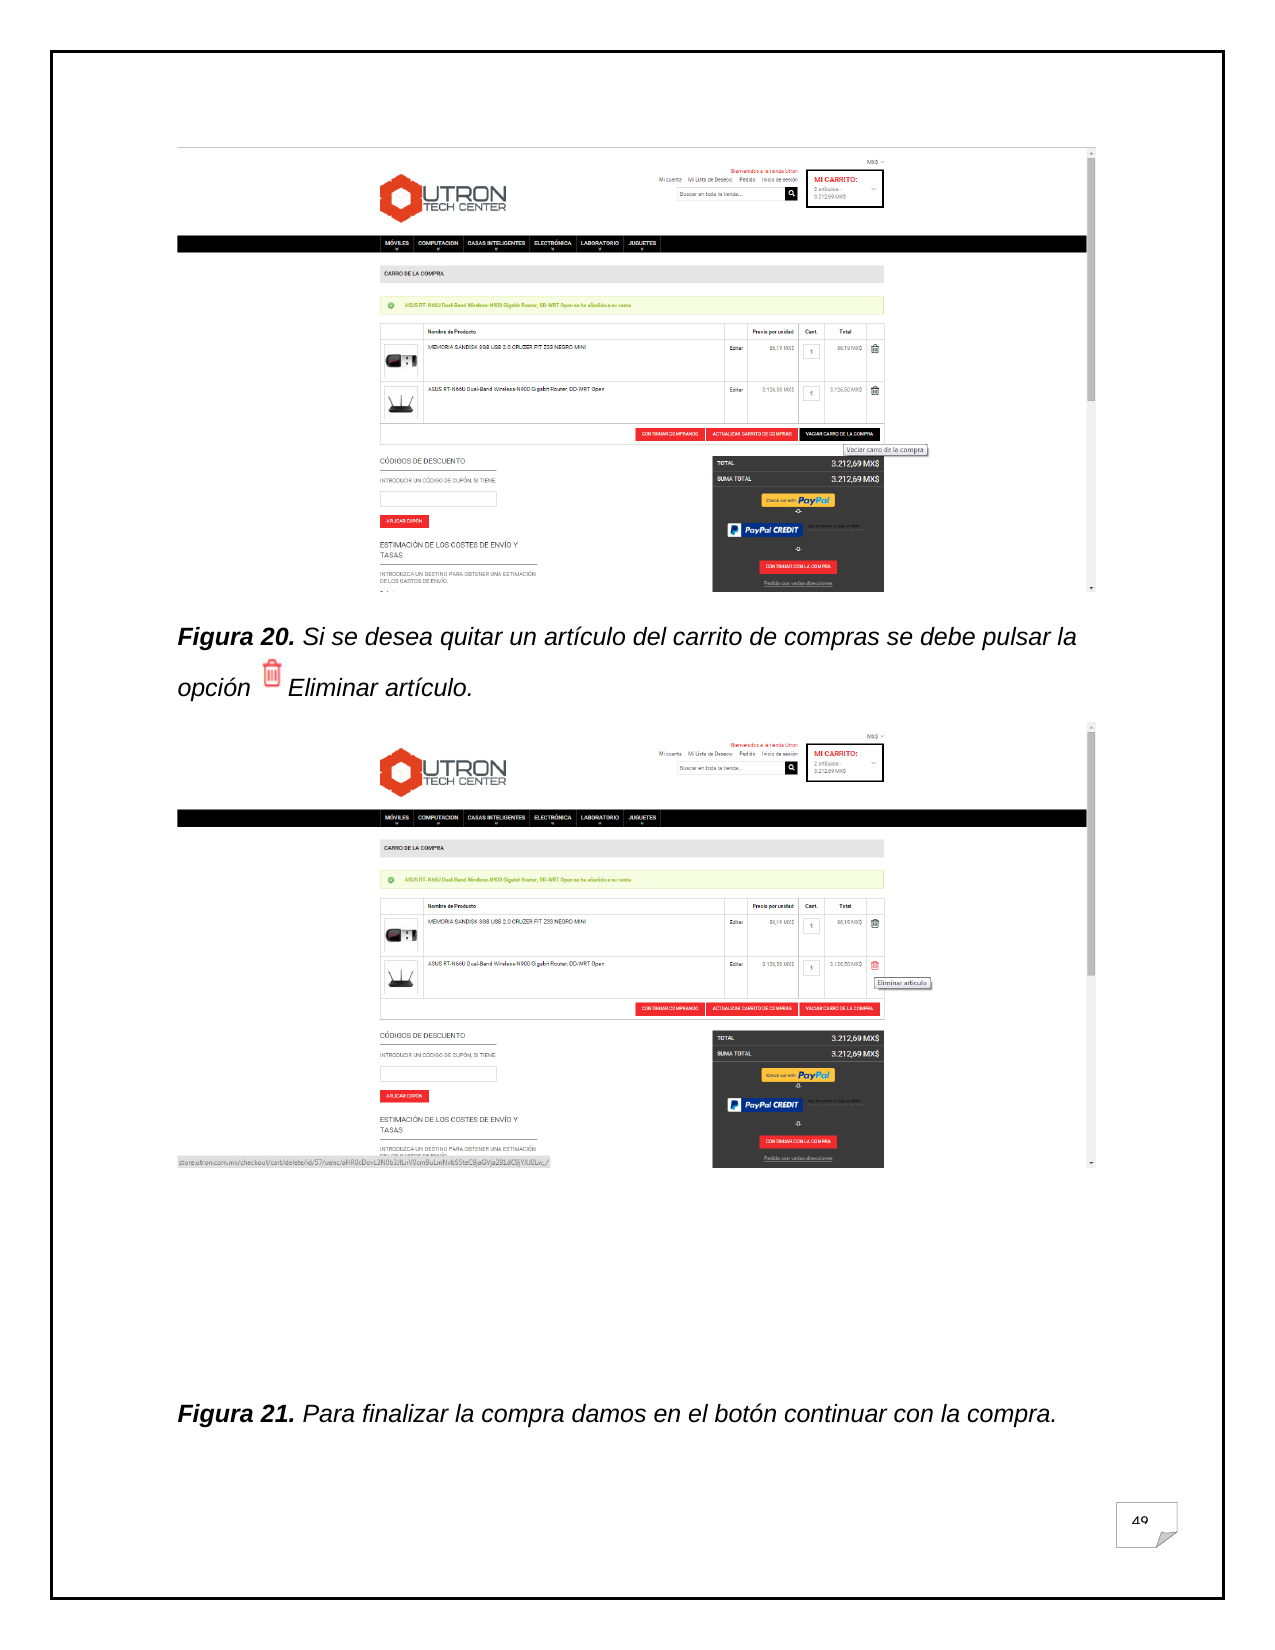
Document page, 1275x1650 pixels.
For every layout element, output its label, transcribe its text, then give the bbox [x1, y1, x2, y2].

text Figura 20. Si se desea quitar un artículo del carrito de compras se debe pulsar la opción Eliminar artículo. [177, 622, 1098, 701]
text Figura 21. Para finalizar la compra damos en el botón continuar con la compra. [177, 1399, 1098, 1428]
picture [257, 650, 288, 696]
picture [177, 147, 1096, 592]
picture [177, 722, 1096, 1168]
